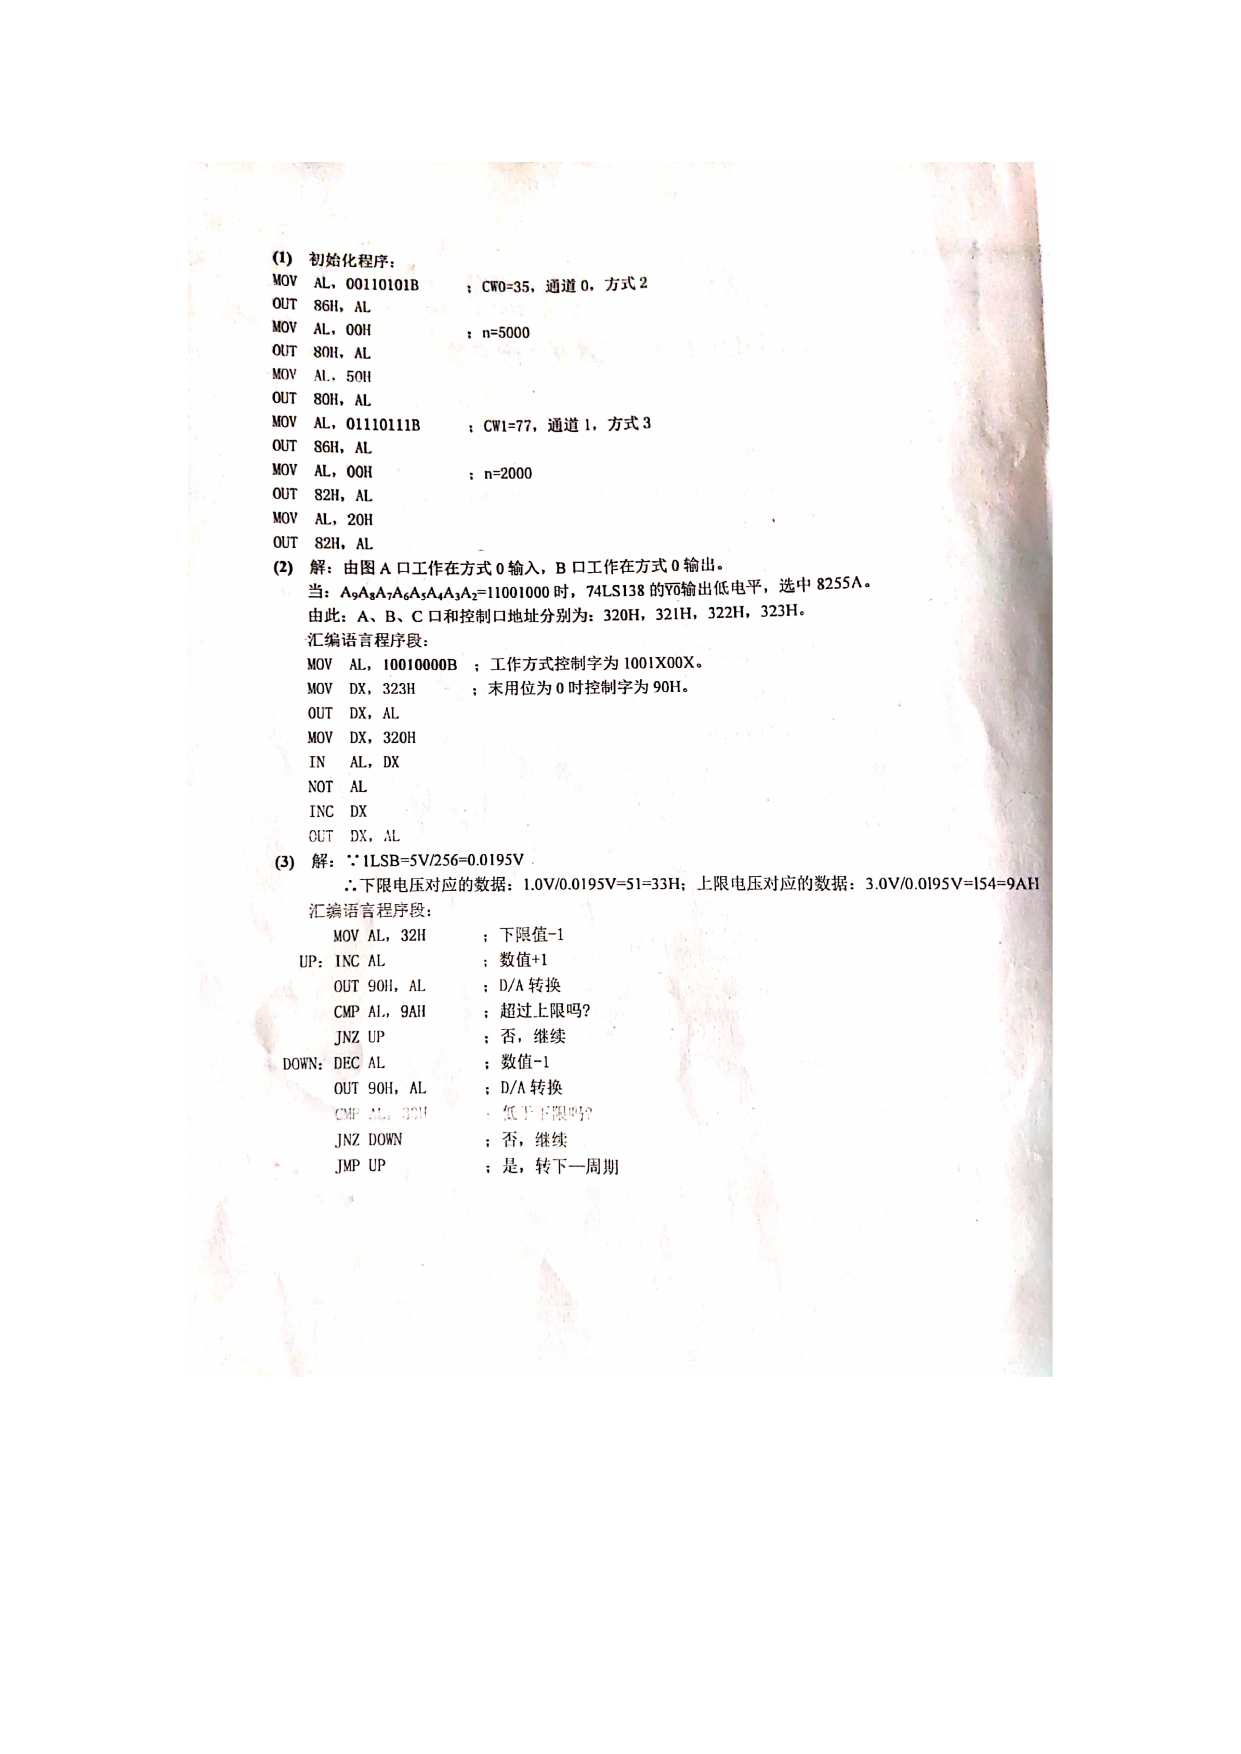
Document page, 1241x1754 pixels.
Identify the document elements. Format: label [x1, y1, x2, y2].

picture [187, 162, 1053, 1377]
